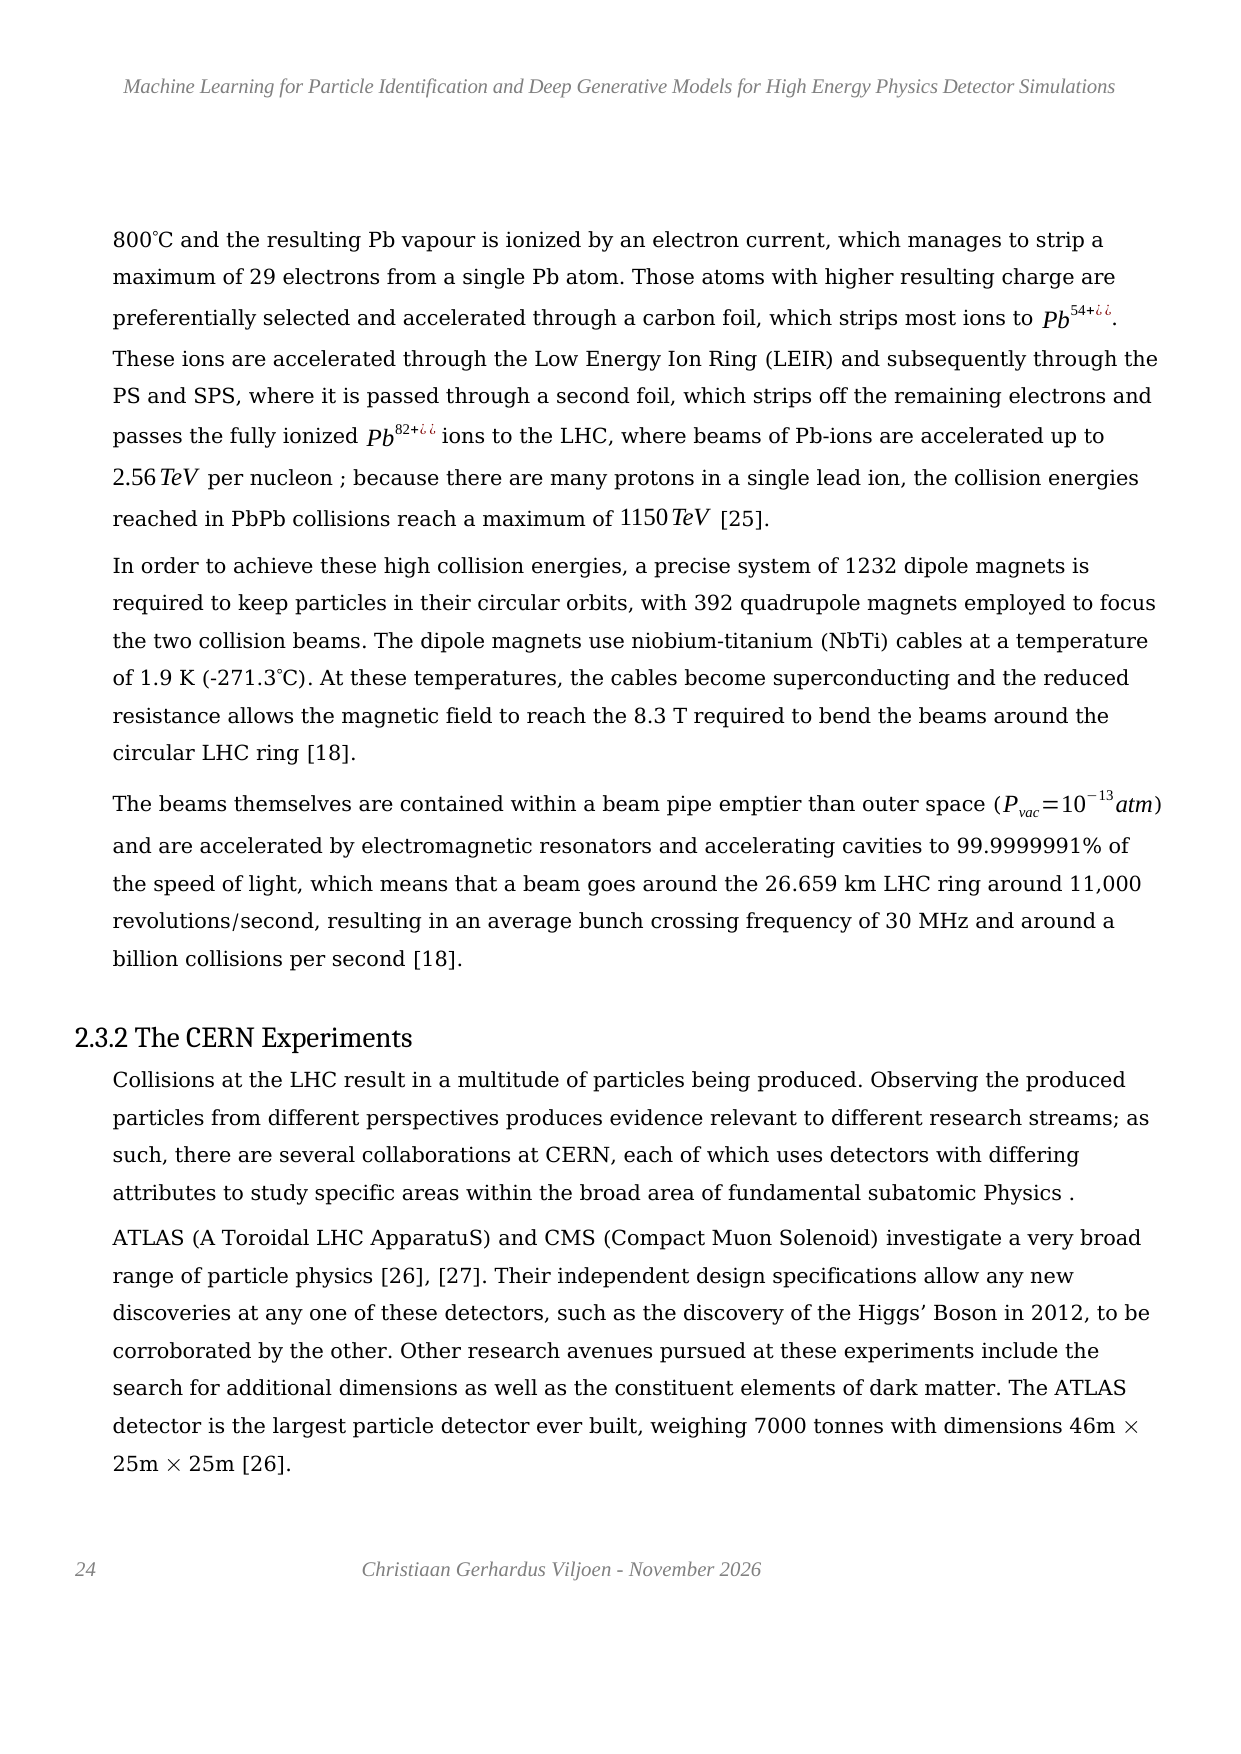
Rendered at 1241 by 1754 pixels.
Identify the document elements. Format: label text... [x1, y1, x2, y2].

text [112, 227, 1165, 532]
text In order to achieve these high collision energies, a precise system of 1232 dipole magnets is required to keep particles in their circular orbits, with 392 quadrupole magnets employed to focus the two collision beams. The dipole magnets use niobium-titanium (NbTi) cables at a temperature of 1.9 K (-271.3C). At these temperatures, the cables become superconducting and the reduced resistance allows the magnetic field to reach the 8.3 T required to bend the beams around the circular LHC ring . [112, 552, 1165, 765]
subtitle The CERN Experiments [75, 1021, 1165, 1054]
text ATLAS (A Toroidal LHC ApparatuS) and CMS (Compact Muon Solenoid) investigate a very broad range of particle physics, . Their independent design specifications allow any new discoveries at any one of these detectors, such as the discovery of the Higgs’ Boson in 2012, to be corroborated by the other. Other research avenues pursued at these experiments include the search for additional dimensions as well as the constituent elements of dark matter. The ATLAS detector is the largest particle detector ever built, weighing 7000 tonnes with dimensions 46m 25m 25m. [112, 1225, 1165, 1475]
text Collisions at the LHC result in a multitude of particles being produced. Observing the produced particles from different perspectives produces evidence relevant to different research streams; as such, there are several collaborations at CERN, each of which uses detectors with differing attributes to study specific areas within the broad area of fundamental subatomic Physics . [112, 1067, 1165, 1204]
text The beams themselves are contained within a beam pipe emptier than outer space () and are accelerated by electromagnetic resonators and accelerating cavities to 99.9999991% of the speed of light, which means that a beam goes around the 26.659 km LHC ring around 11,000 revolutions/second, resulting in an average bunch crossing frequency of 30 MHz and around a billion collisions per second . [112, 786, 1165, 971]
